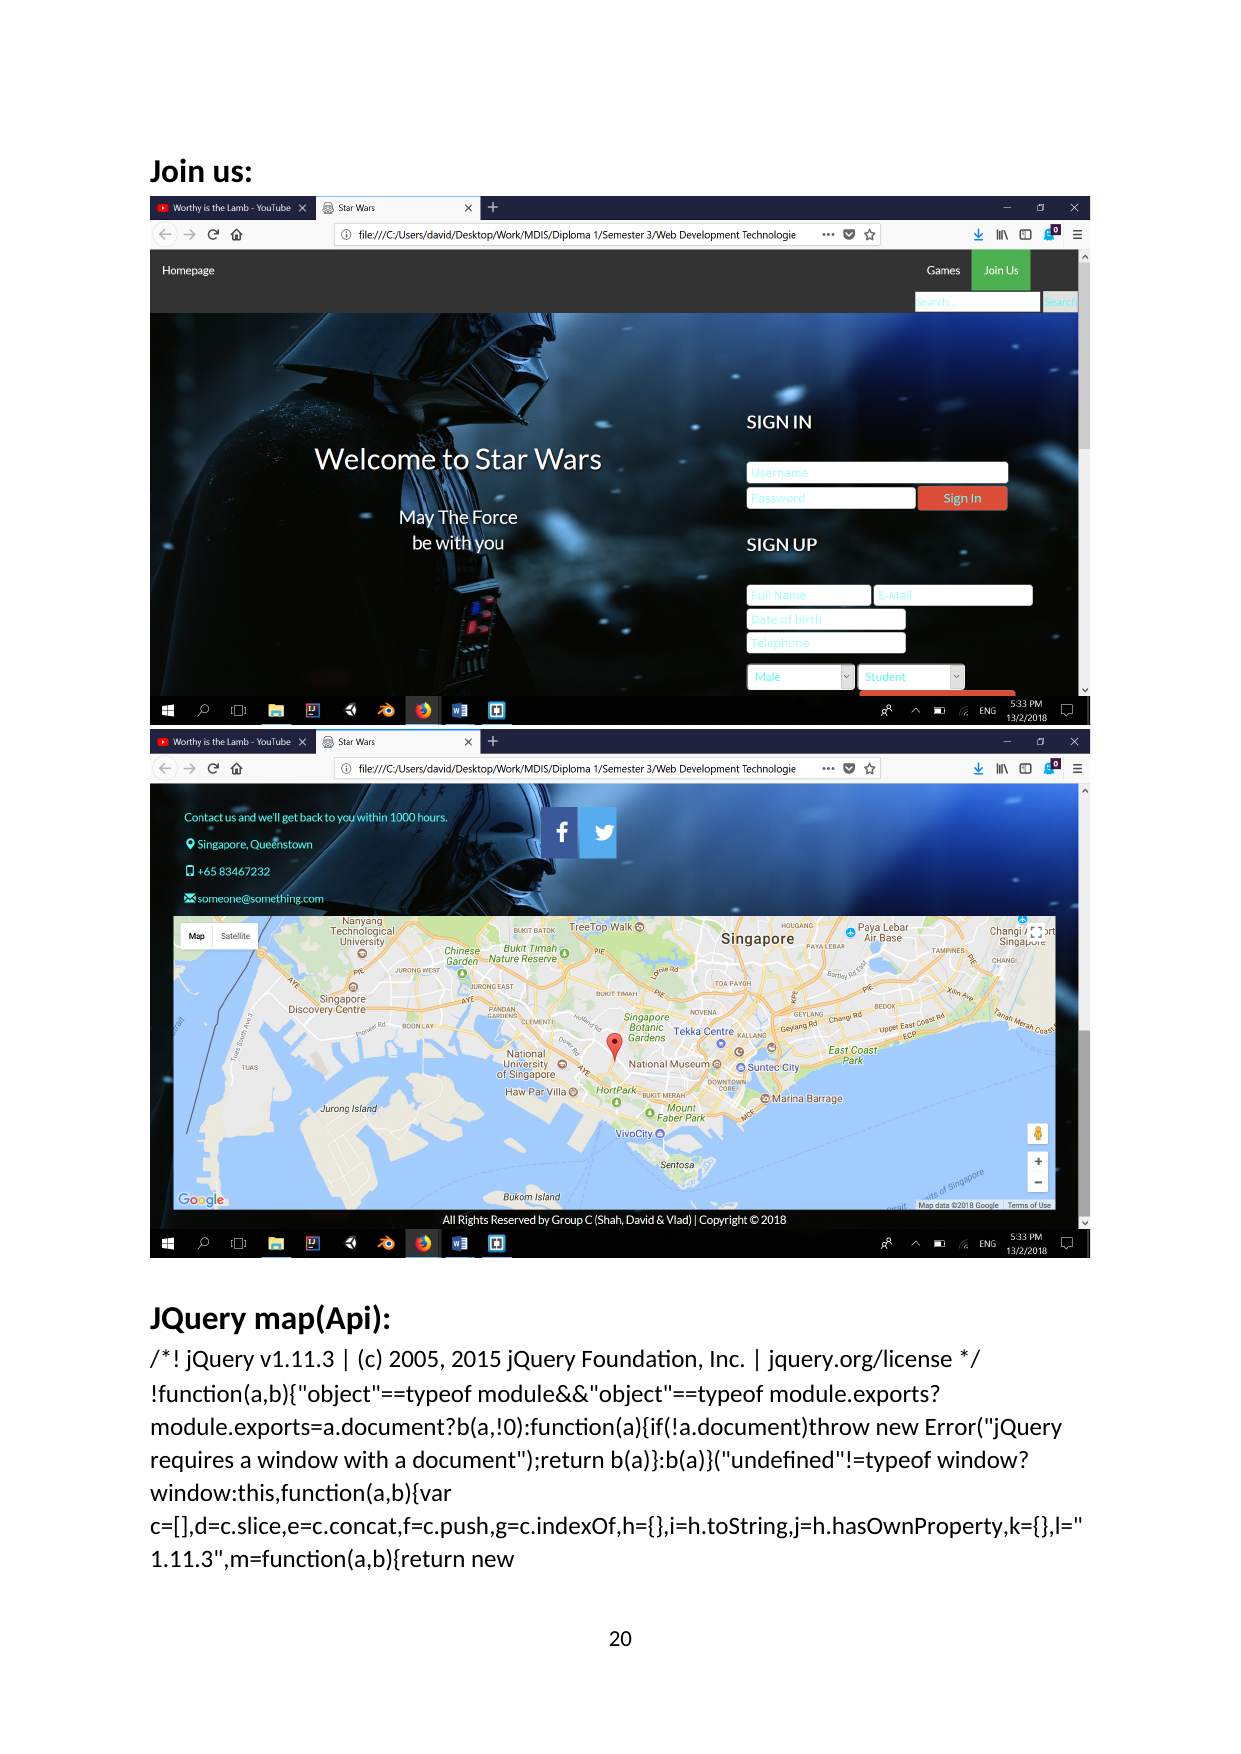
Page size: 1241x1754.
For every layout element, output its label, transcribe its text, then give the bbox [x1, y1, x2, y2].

picture [150, 196, 1091, 725]
text Join us: [150, 150, 1090, 191]
text JQuery map(Api): [150, 1297, 1090, 1338]
picture [150, 729, 1091, 1258]
text /*! jQuery v1.11.3 | (c) 2005, 2015 jQuery Foundation, Inc. | jquery.org/license */ [150, 1343, 1090, 1374]
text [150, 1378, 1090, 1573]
